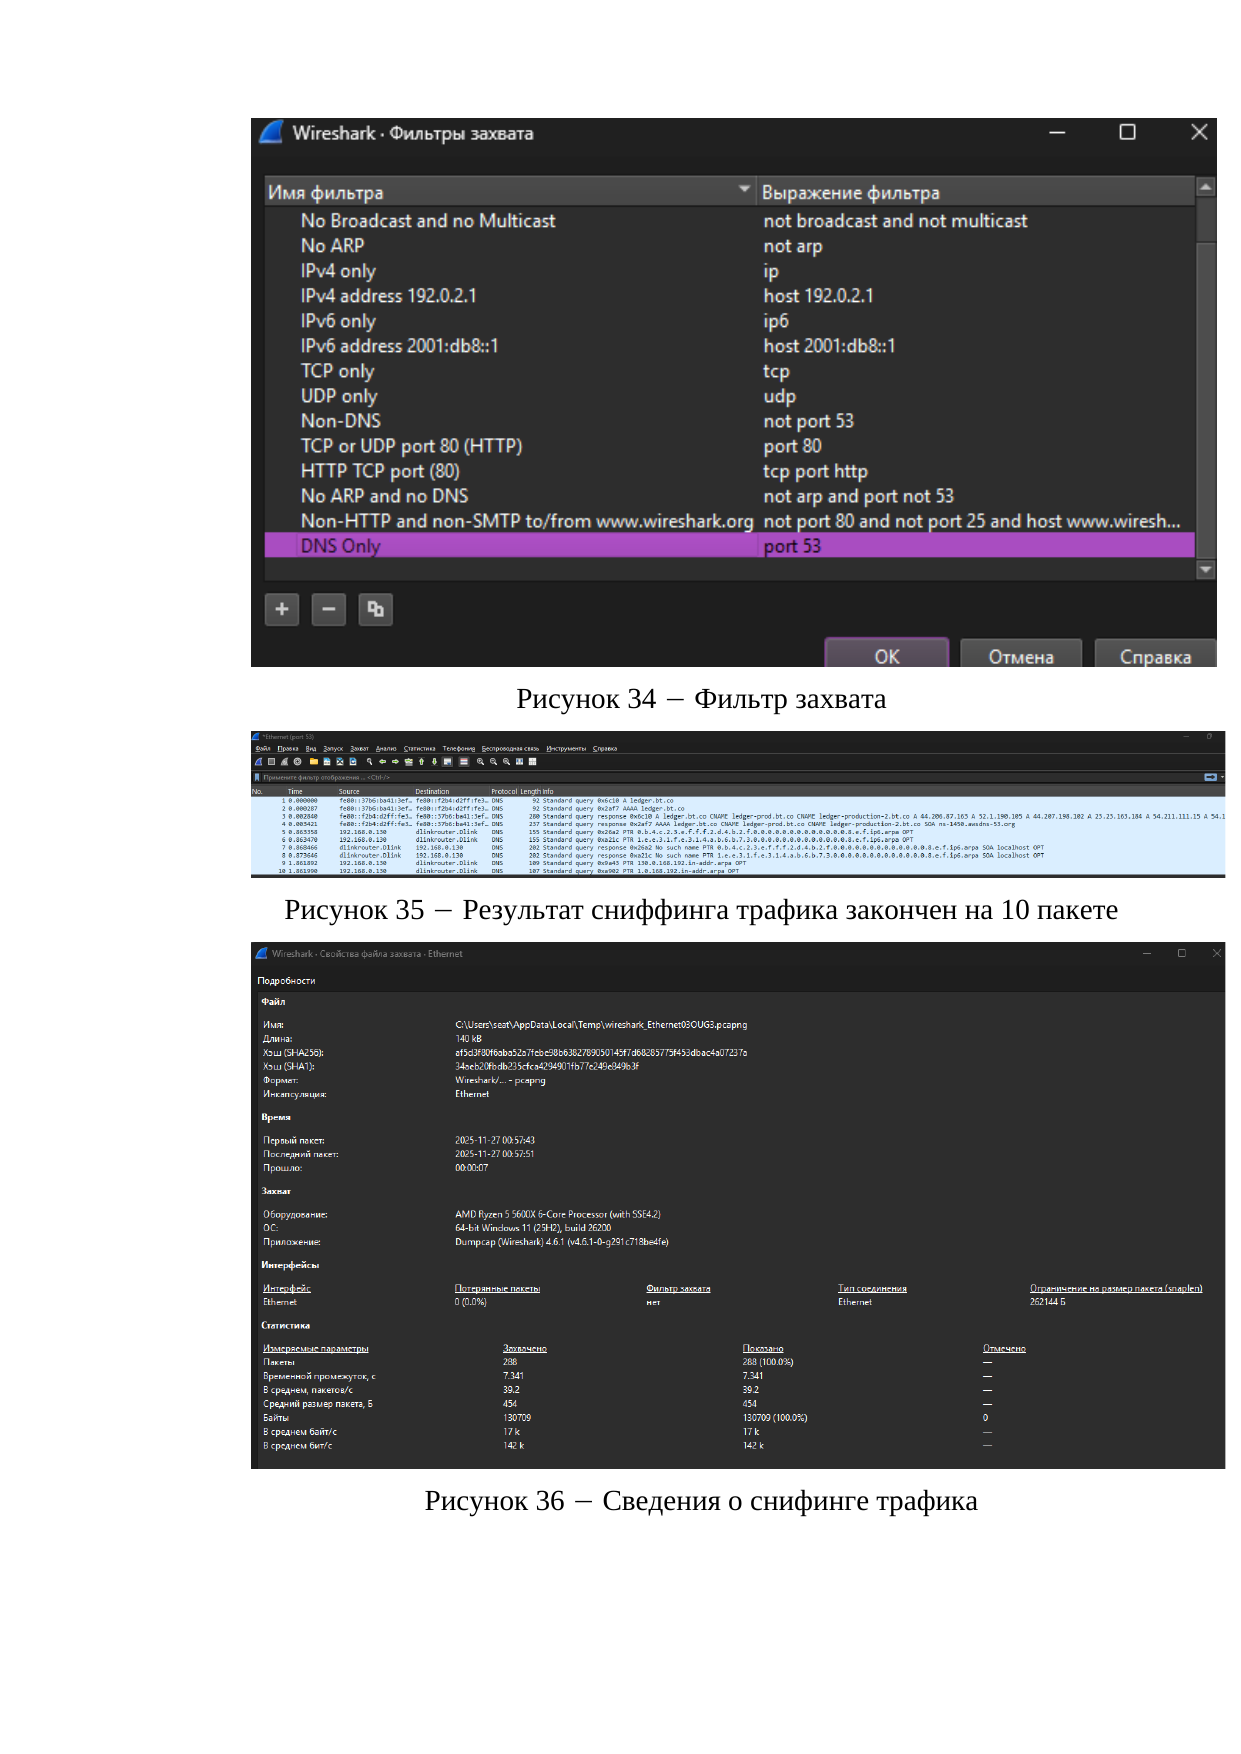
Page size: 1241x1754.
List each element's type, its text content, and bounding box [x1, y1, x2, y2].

picture [251, 942, 1226, 1469]
text Рисунок 36 Сведения о снифинге трафика [177, 1483, 1152, 1517]
text Рисунок 35 Результат сниффинга трафика закончен на 10 пакете [177, 892, 1152, 926]
text Рисунок 34 Фильтр захвата [177, 681, 1152, 715]
picture [251, 731, 1226, 878]
picture [251, 118, 1217, 667]
